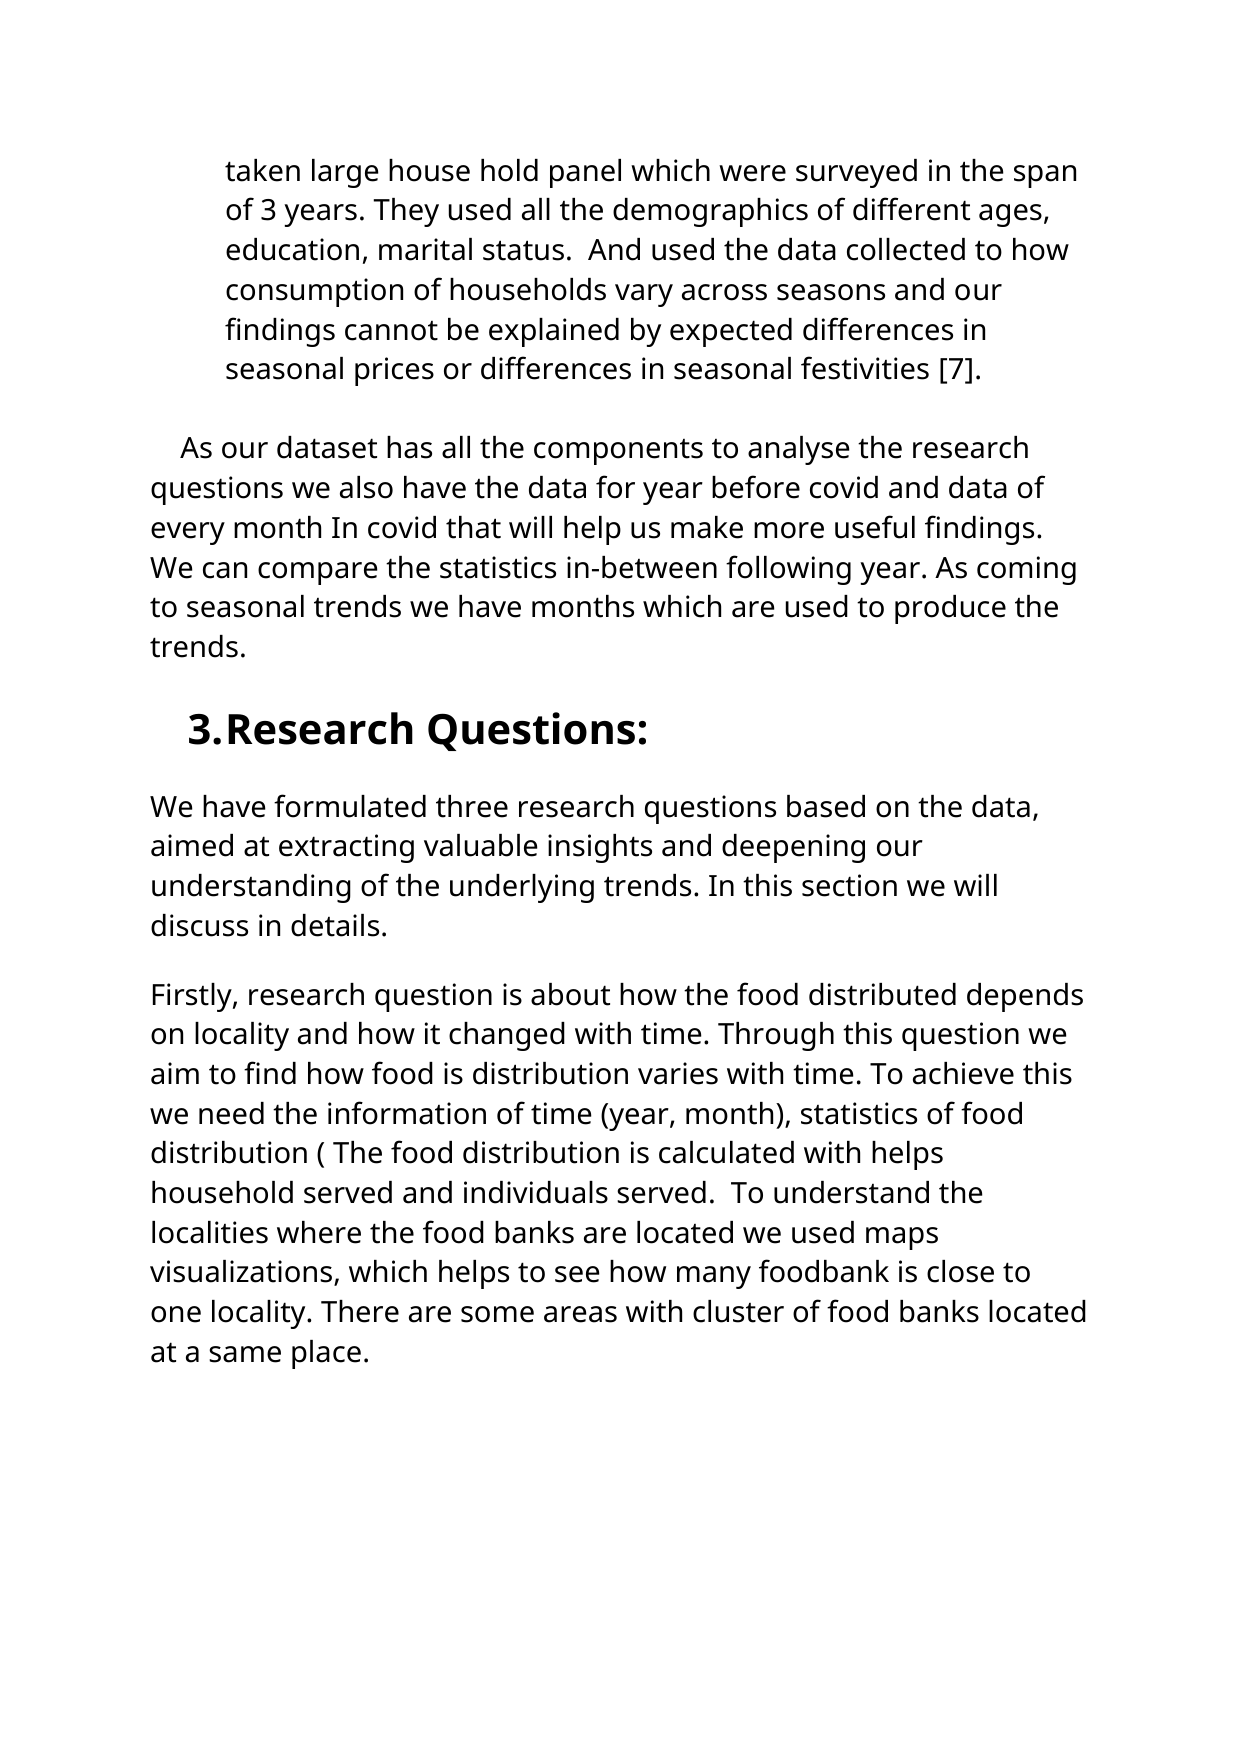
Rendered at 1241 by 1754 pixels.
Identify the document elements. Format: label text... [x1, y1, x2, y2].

text Firstly, research question is about how the food distributed depends on locality and how it changed with time. Through this question we aim to find how food is distribution varies with time. To achieve this we need the information of time (year, month), statistics of food distribution ( The food distribution is calculated with helps household served and individuals served. To understand the localities where the food banks are located we used maps visualizations, which helps to see how many foodbank is close to one locality. There are some areas with cluster of food banks located at a same place. [150, 974, 1090, 1371]
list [187, 150, 1090, 388]
text As our dataset has all the components to analyse the research questions we also have the data for year before covid and data of every month In covid that will help us make more useful findings. We can compare the statistics in-between following year. As coming to seasonal trends we have months which are used to produce the trends. [150, 428, 1090, 700]
list Research Questions: [187, 700, 1090, 757]
text We have formulated three research questions based on the data, aimed at extracting valuable insights and deepening our understanding of the underlying trends. In this section we will discuss in details. [150, 786, 1090, 945]
